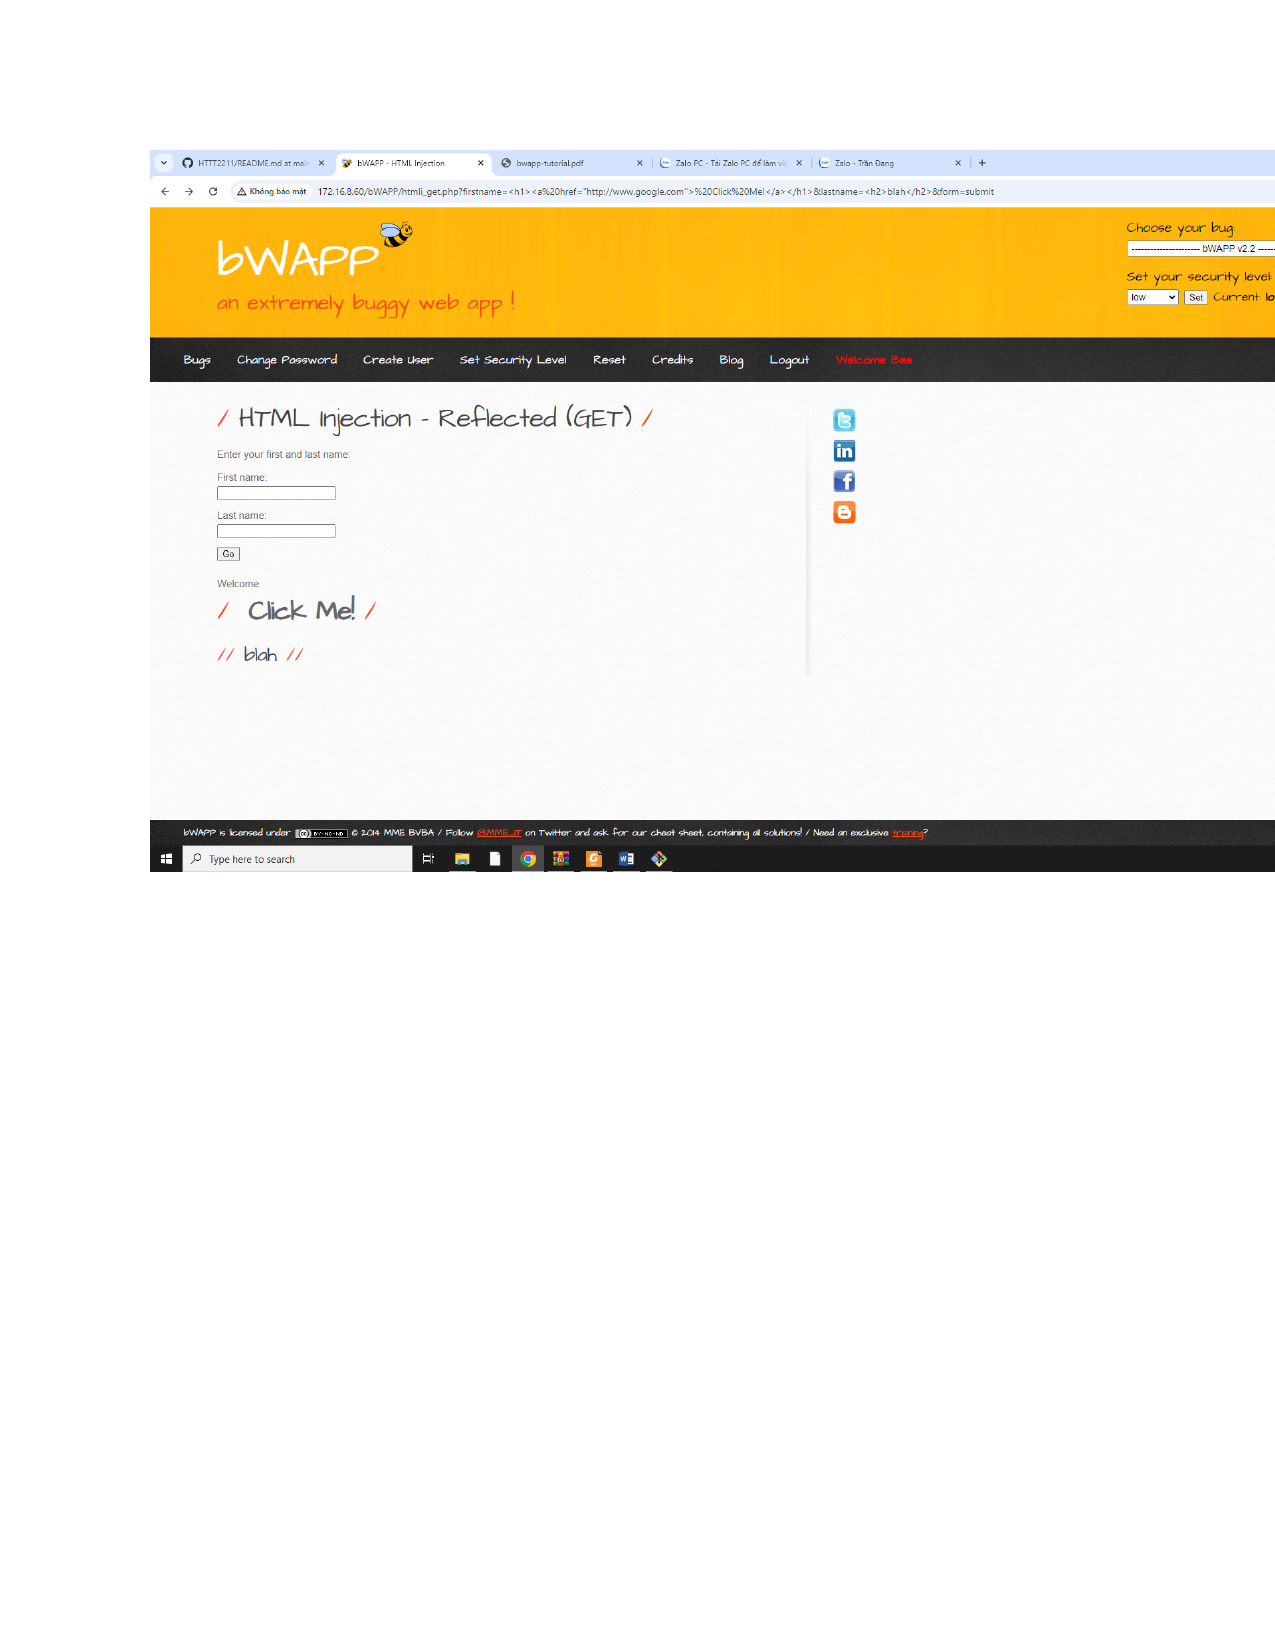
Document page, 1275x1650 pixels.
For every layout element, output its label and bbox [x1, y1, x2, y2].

picture [150, 150, 1275, 872]
